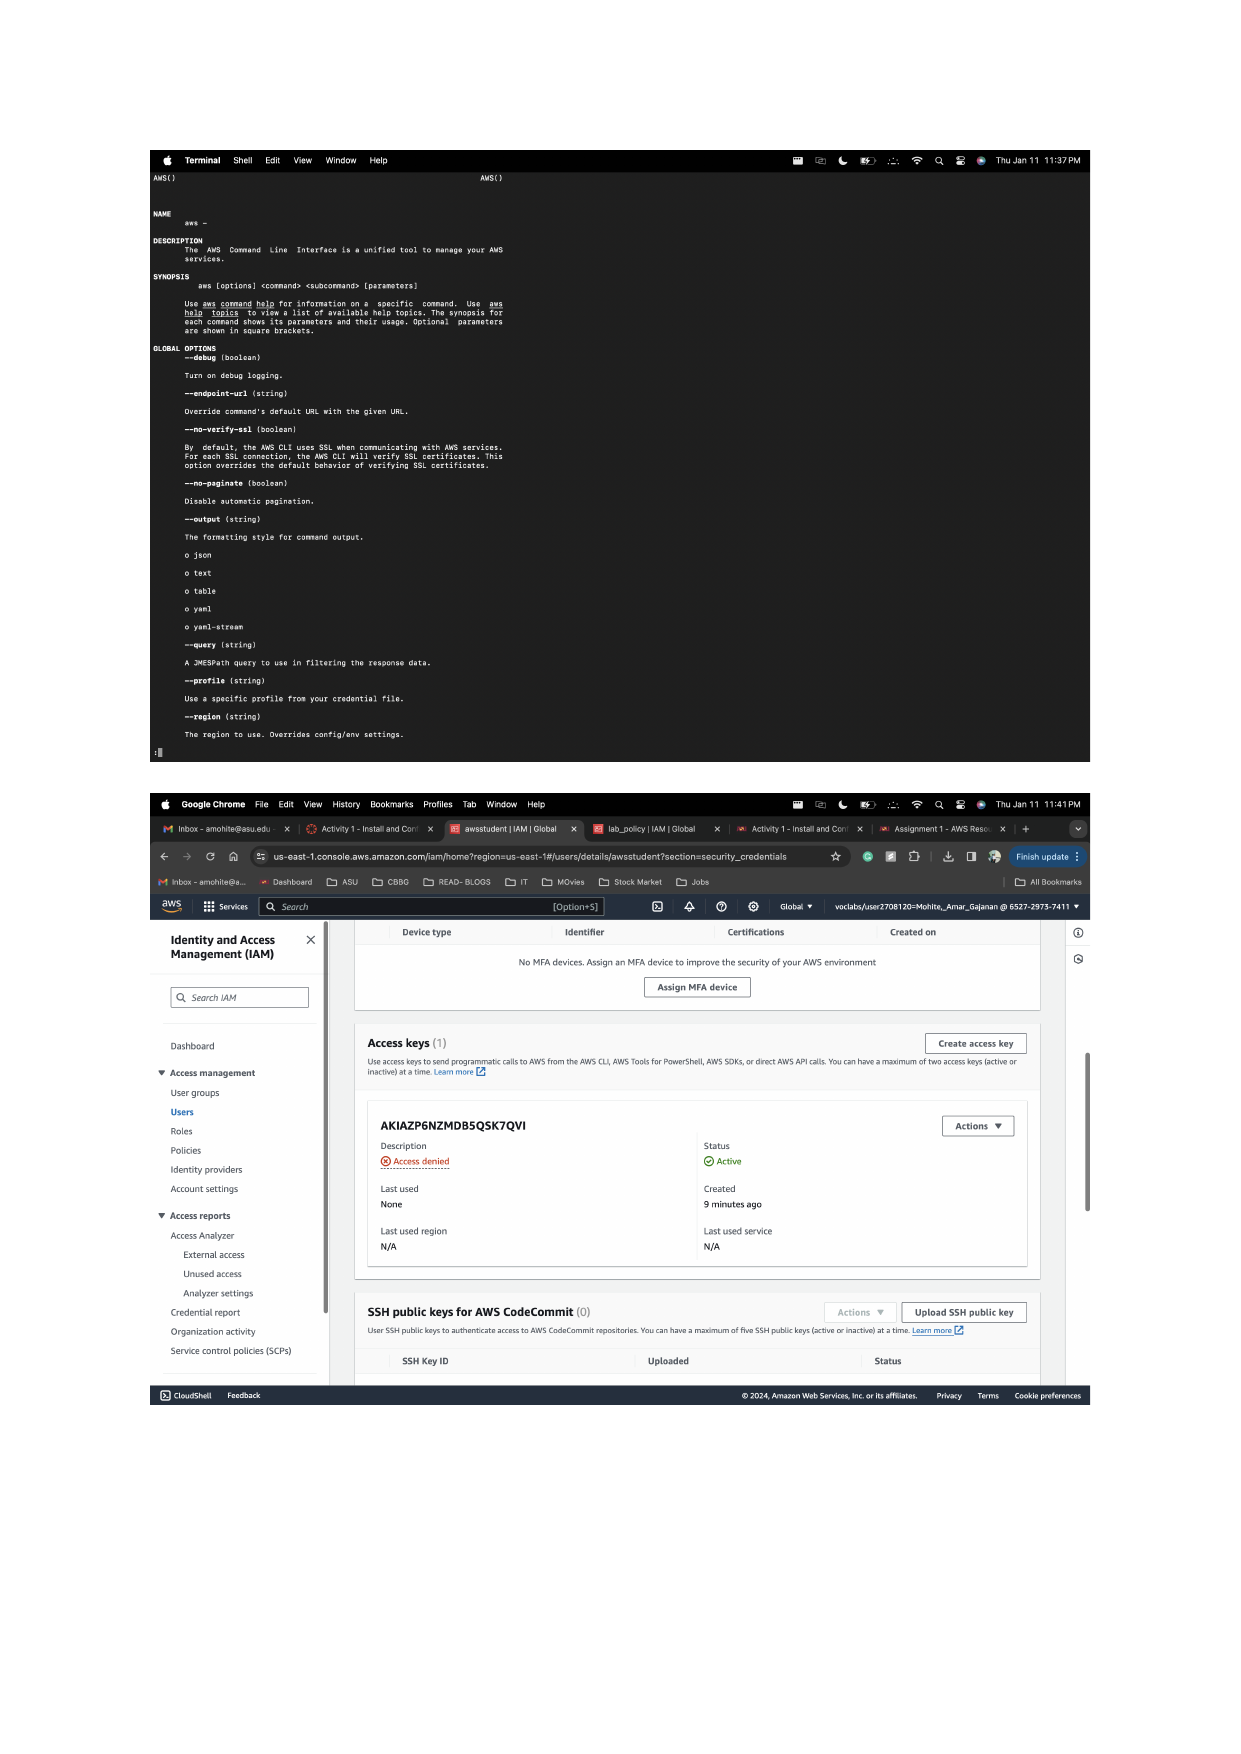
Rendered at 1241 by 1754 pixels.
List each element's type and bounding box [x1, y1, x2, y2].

picture [150, 150, 1091, 762]
picture [150, 793, 1091, 1405]
